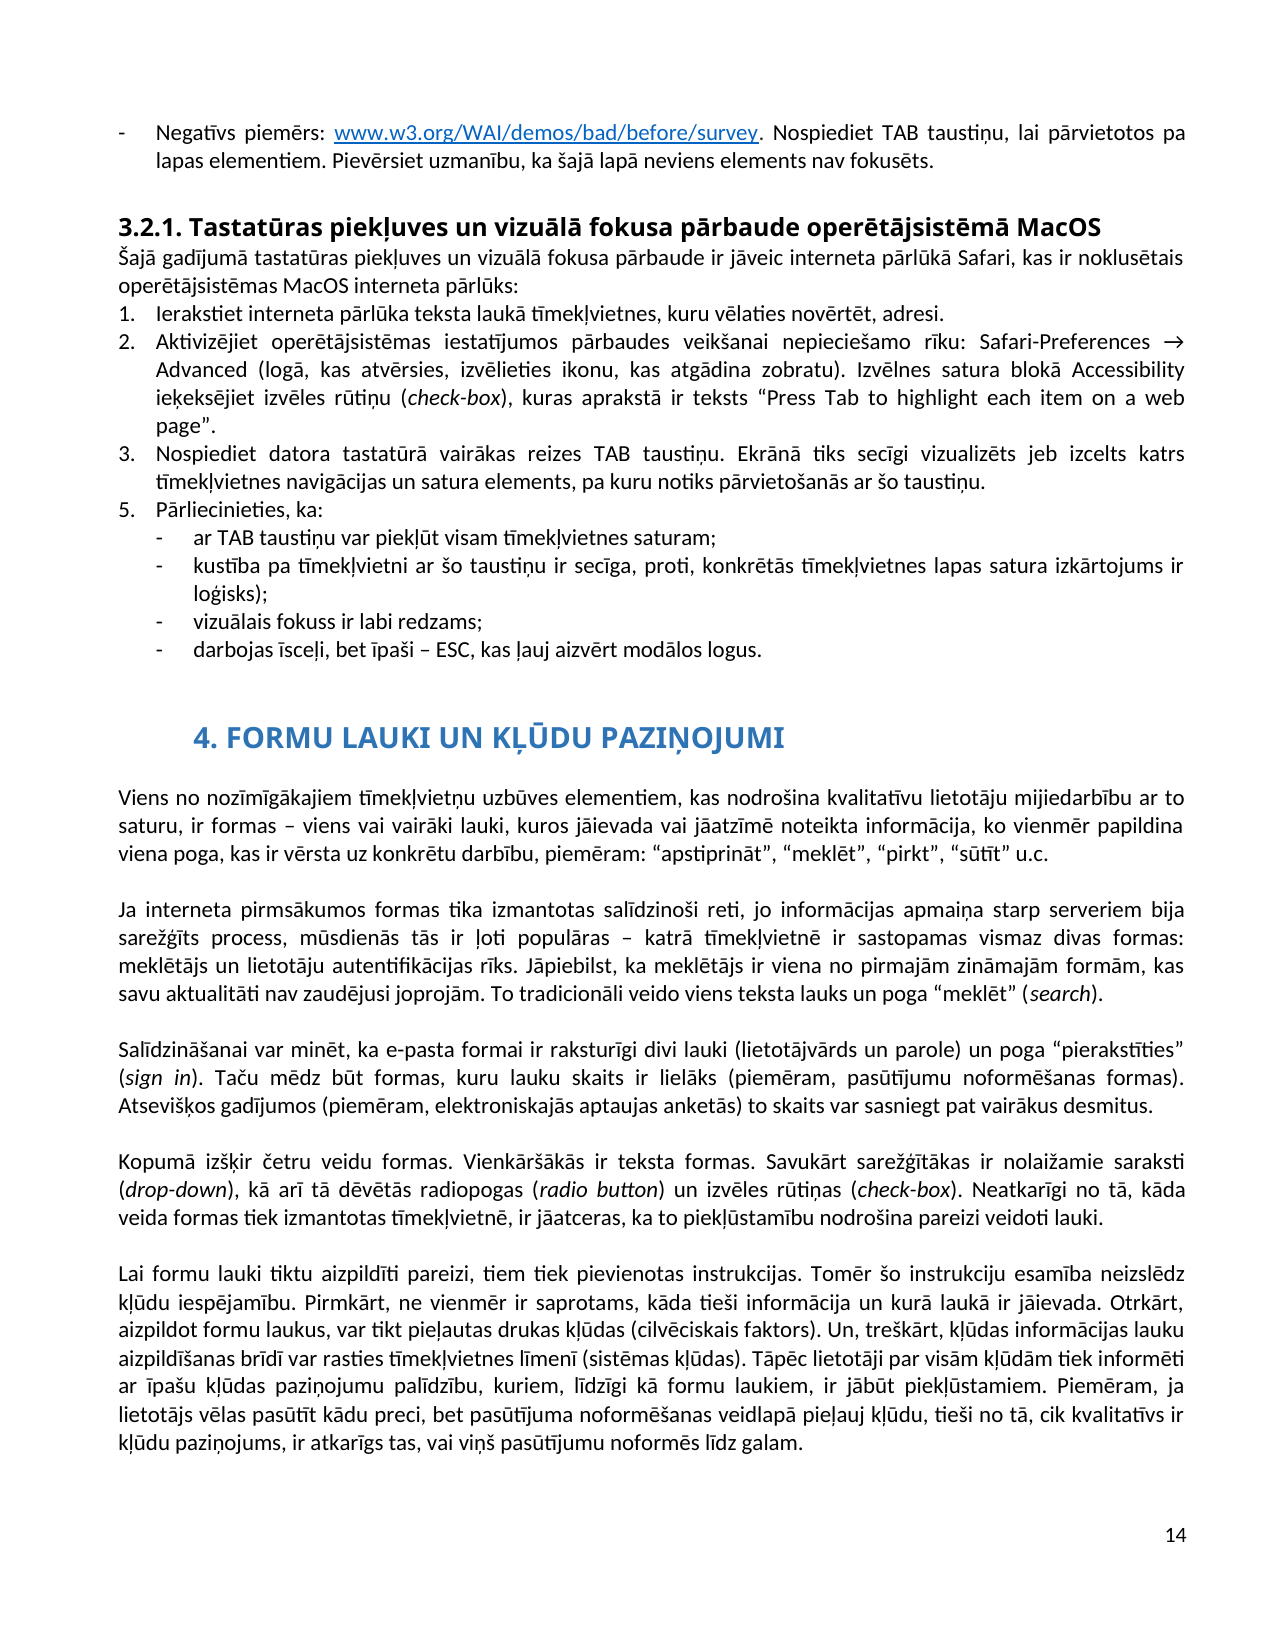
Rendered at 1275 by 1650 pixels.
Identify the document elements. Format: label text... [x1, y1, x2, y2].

list Ierakstiet interneta pārlūka teksta laukā tīmekļvietnes, kuru vēlaties novērtēt, adresi. [118, 299, 1186, 327]
text Ja interneta pirmsākumos formas tika izmantotas salīdzinoši reti, jo informācijas apmaiņa starp serveriem bija sarežģīts process, mūsdienās tās ir ļoti populāras – katrā tīmekļvietnē ir sastopamas vismaz divas formas: meklētājs un lietotāju autentifikācijas rīks. Jāpiebilst, ka meklētājs ir viena no pirmajām zināmajām formām, kas savu aktualitāti nav zaudējusi joprojām. To tradicionāli veido viens teksta lauks un poga “meklēt” (search). [118, 895, 1186, 1007]
list Pārliecinieties, ka: [118, 495, 1186, 523]
text Šajā gadījumā tastatūras piekļuves un vizuālā fokusa pārbaude ir jāveic interneta pārlūkā Safari, kas ir noklusētais operētājsistēmas MacOS interneta pārlūks: [118, 243, 1186, 299]
list Nospiediet datora tastatūrā vairākas reizes TAB taustiņu. Ekrānā tiks secīgi vizualizēts jeb izcelts katrs tīmekļvietnes navigācijas un satura elements, pa kuru notiks pārvietošanās ar šo taustiņu. [118, 439, 1186, 495]
text Lai formu lauki tiktu aizpildīti pareizi, tiem tiek pievienotas instrukcijas. Tomēr šo instrukciju esamība neizslēdz kļūdu iespējamību. Pirmkārt, ne vienmēr ir saprotams, kāda tieši informācija un kurā laukā ir jāievada. Otrkārt, aizpildot formu laukus, var tikt pieļautas drukas kļūdas (cilvēciskais faktors). Un, treškārt, kļūdas informācijas lauku aizpildīšanas brīdī var rasties tīmekļvietnes līmenī (sistēmas kļūdas). Tāpēc lietotāji par visām kļūdām tiek informēti ar īpašu kļūdas paziņojumu palīdzību, kuriem, līdzīgi kā formu laukiem, ir jābūt piekļūstamiem. Piemēram, ja lietotājs vēlas pasūtīt kādu preci, bet pasūtījuma noformēšanas veidlapā pieļauj kļūdu, tieši no tā, cik kvalitatīvs ir kļūdu paziņojums, ir atkarīgs tas, vai viņš pasūtījumu noformēs līdz galam. [118, 1259, 1186, 1456]
list vizuālais fokuss ir labi redzams; [156, 607, 1186, 636]
list Negatīvs piemērs: www.w3.org/WAI/demos/bad/before/survey. Nospiediet TAB taustiņu, lai pārvietotos pa lapas elementiem. Pievērsiet uzmanību, ka šajā lapā neviens elements nav fokusēts. [118, 118, 1186, 174]
list darbojas īsceļi, bet īpaši – ESC, kas ļauj aizvērt modālos logus. [156, 636, 1186, 663]
subtitle 3.2.1. Tastatūras piekļuves un vizuālā fokusa pārbaude operētājsistēmā MacOS [118, 209, 1186, 243]
text Viens no nozīmīgākajiem tīmekļvietņu uzbūves elementiem, kas nodrošina kvalitatīvu lietotāju mijiedarbību ar to saturu, ir formas – viens vai vairāki lauki, kuros jāievada vai jāatzīmē noteikta informācija, ko vienmēr papildina viena poga, kas ir vērsta uz konkrētu darbību, piemēram: “apstiprināt”, “meklēt”, “pirkt”, “sūtīt” u.c. [118, 783, 1186, 867]
text Kopumā izšķir četru veidu formas. Vienkāršākās ir teksta formas. Savukārt sarežģītākas ir nolaižamie saraksti (drop-down), kā arī tā dēvētās radiopogas (radio button) un izvēles rūtiņas (check-box). Neatkarīgi no tā, kāda veida formas tiek izmantotas tīmekļvietnē, ir jāatceras, ka to piekļūstamību nodrošina pareizi veidoti lauki. [118, 1147, 1186, 1232]
list Aktivizējiet operētājsistēmas iestatījumos pārbaudes veikšanai nepieciešamo rīku: Safari-Preferences → Advanced (logā, kas atvērsies, izvēlieties ikonu, kas atgādina zobratu). Izvēlnes satura blokā Accessibility ieķeksējiet izvēles rūtiņu (check-box), kuras aprakstā ir teksts “Press Tab to highlight each item on a web page”. [118, 327, 1186, 439]
text Salīdzināšanai var minēt, ka e-pasta formai ir raksturīgi divi lauki (lietotājvārds un parole) un poga “pierakstīties” (sign in). Taču mēdz būt formas, kuru lauku skaits ir lielāks (piemēram, pasūtījumu noformēšanas formas). Atsevišķos gadījumos (piemēram, elektroniskajās aptaujas anketās) to skaits var sasniegt pat vairākus desmitus. [118, 1035, 1186, 1119]
list kustība pa tīmekļvietni ar šo taustiņu ir secīga, proti, konkrētās tīmekļvietnes lapas satura izkārtojums ir loģisks); [156, 551, 1186, 607]
list ar TAB taustiņu var piekļūt visam tīmekļvietnes saturam; [156, 523, 1186, 551]
subtitle 4. FormU lauki un kļūdu paziņojumi [193, 717, 1186, 757]
